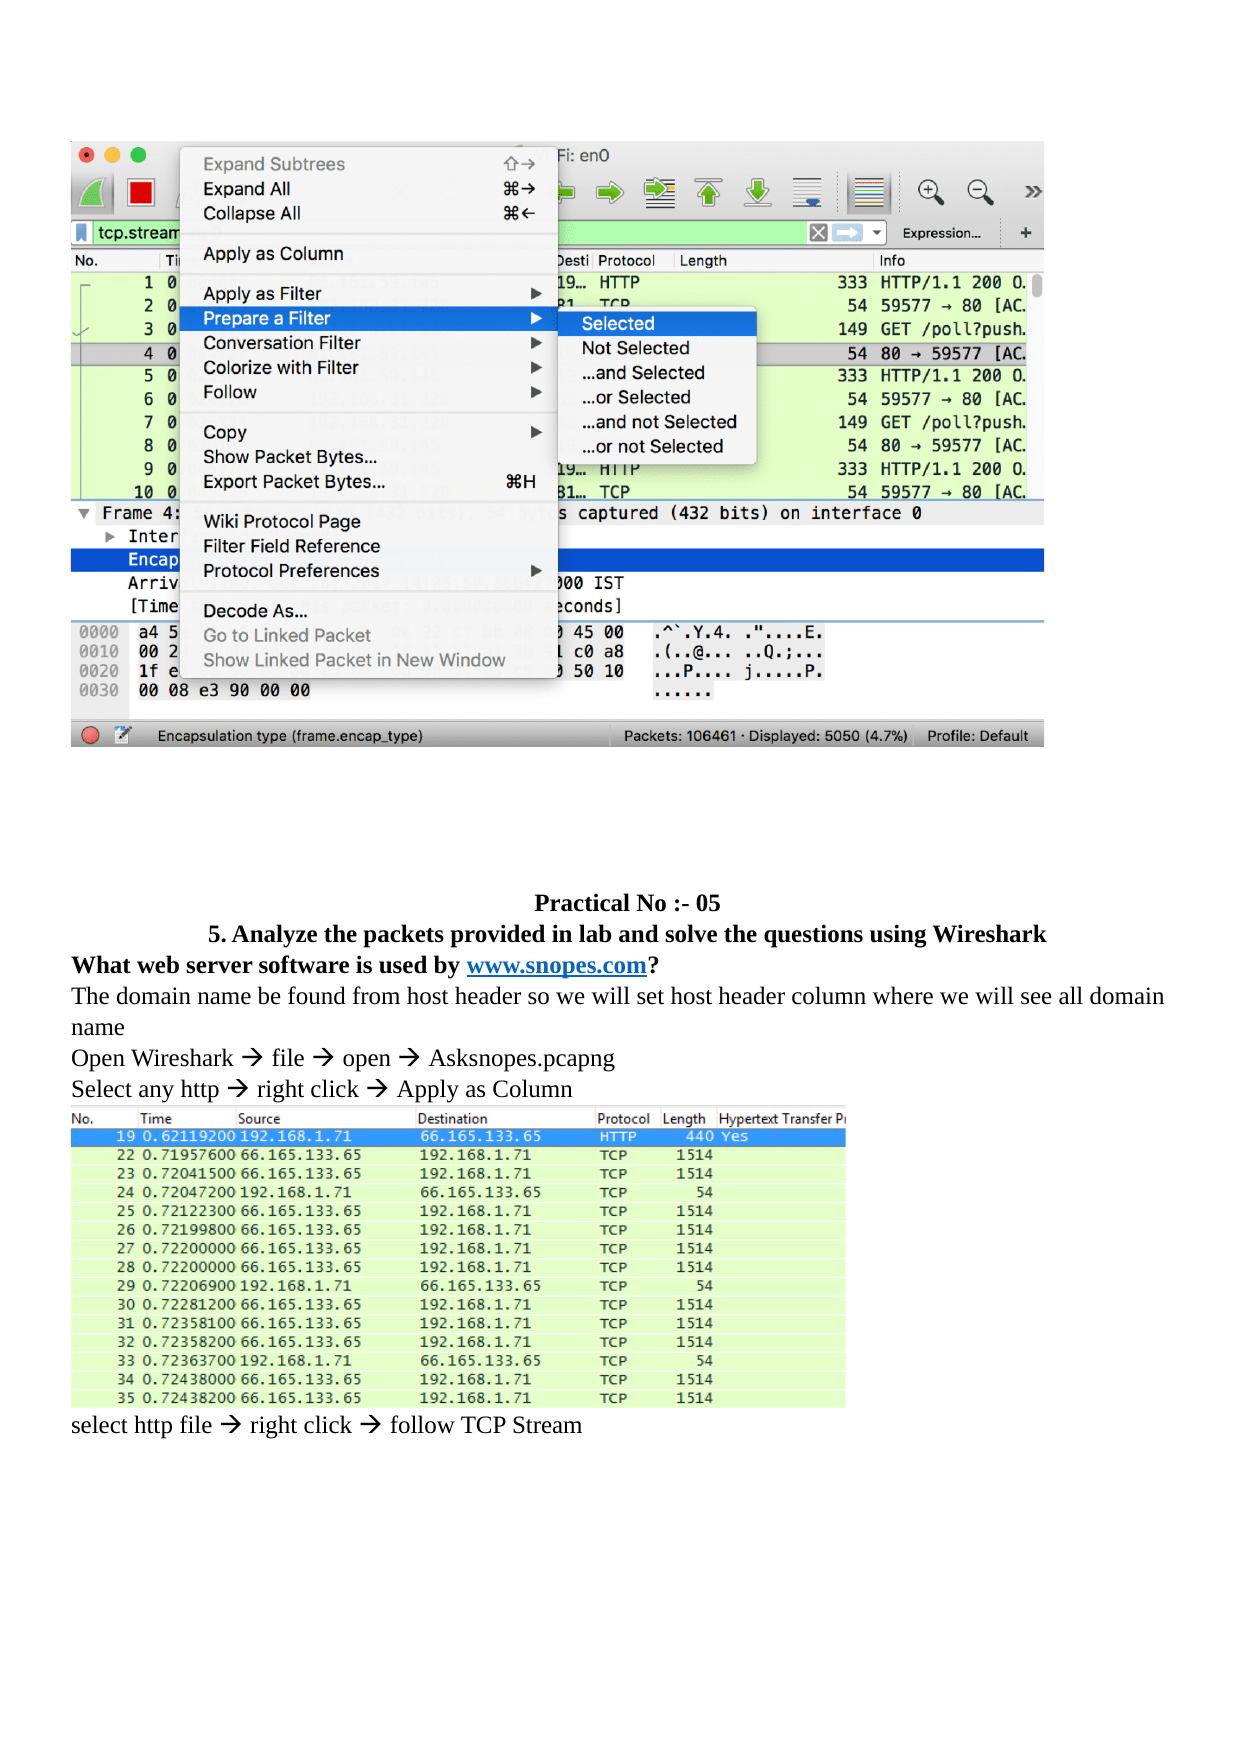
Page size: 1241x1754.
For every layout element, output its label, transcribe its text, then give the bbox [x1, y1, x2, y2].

text Open Wireshark file open Asksnopes.pcapng [71, 1043, 1184, 1072]
text 5. Analyze the packets provided in lab and solve the questions using Wireshark [71, 919, 1184, 948]
text Practical No :- 05 [71, 888, 1184, 917]
text select http file right click follow TCP Stream [71, 1410, 1184, 1439]
picture [70, 1105, 846, 1409]
picture [70, 141, 1045, 747]
text Select any http right click Apply as Column [71, 1074, 1184, 1103]
text The domain name be found from host header so we will set host header column where we will see all domain name [71, 981, 1184, 1041]
text What web server software is used by www.snopes.com? [71, 950, 1184, 979]
